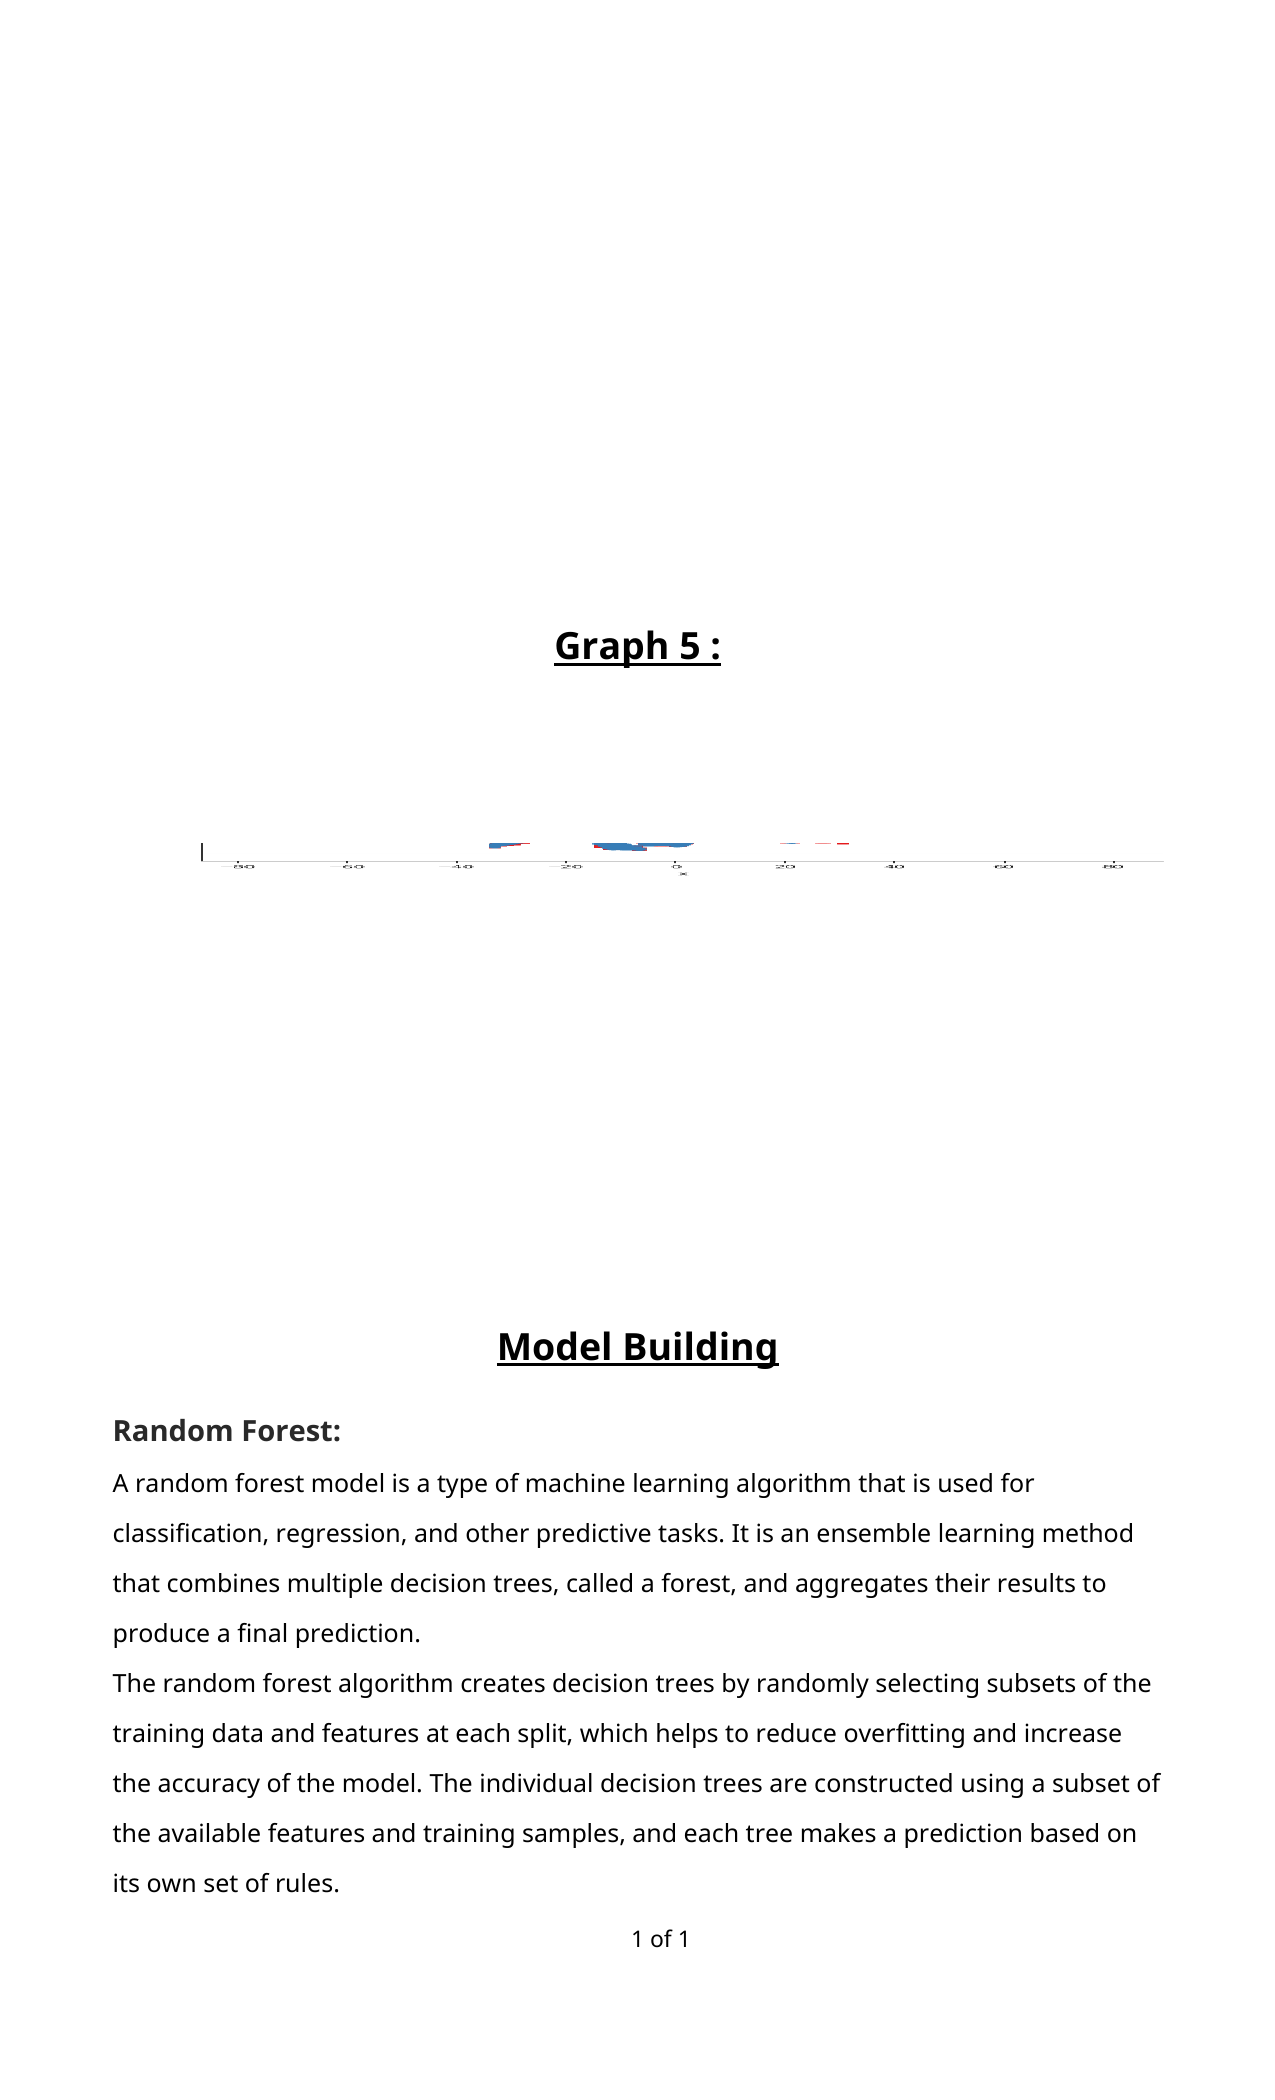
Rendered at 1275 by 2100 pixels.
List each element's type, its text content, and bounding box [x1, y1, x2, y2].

text Model Building [112, 1325, 1162, 1369]
picture [112, 843, 1256, 879]
text Graph 5 : [112, 625, 1162, 669]
text The random forest algorithm creates decision trees by randomly selecting subsets of the training data and features at each split, which helps to reduce overfitting and increase the accuracy of the model. The individual decision trees are constructed using a subset of the available features and training samples, and each tree makes a prediction based on its own set of rules. [112, 1653, 1162, 1903]
subtitle Random Forest: [112, 1410, 1162, 1449]
text A random forest model is a type of machine learning algorithm that is used for classification, regression, and other predictive tasks. It is an ensemble learning method that combines multiple decision trees, called a forest, and aggregates their results to produce a final prediction. [112, 1453, 1162, 1653]
